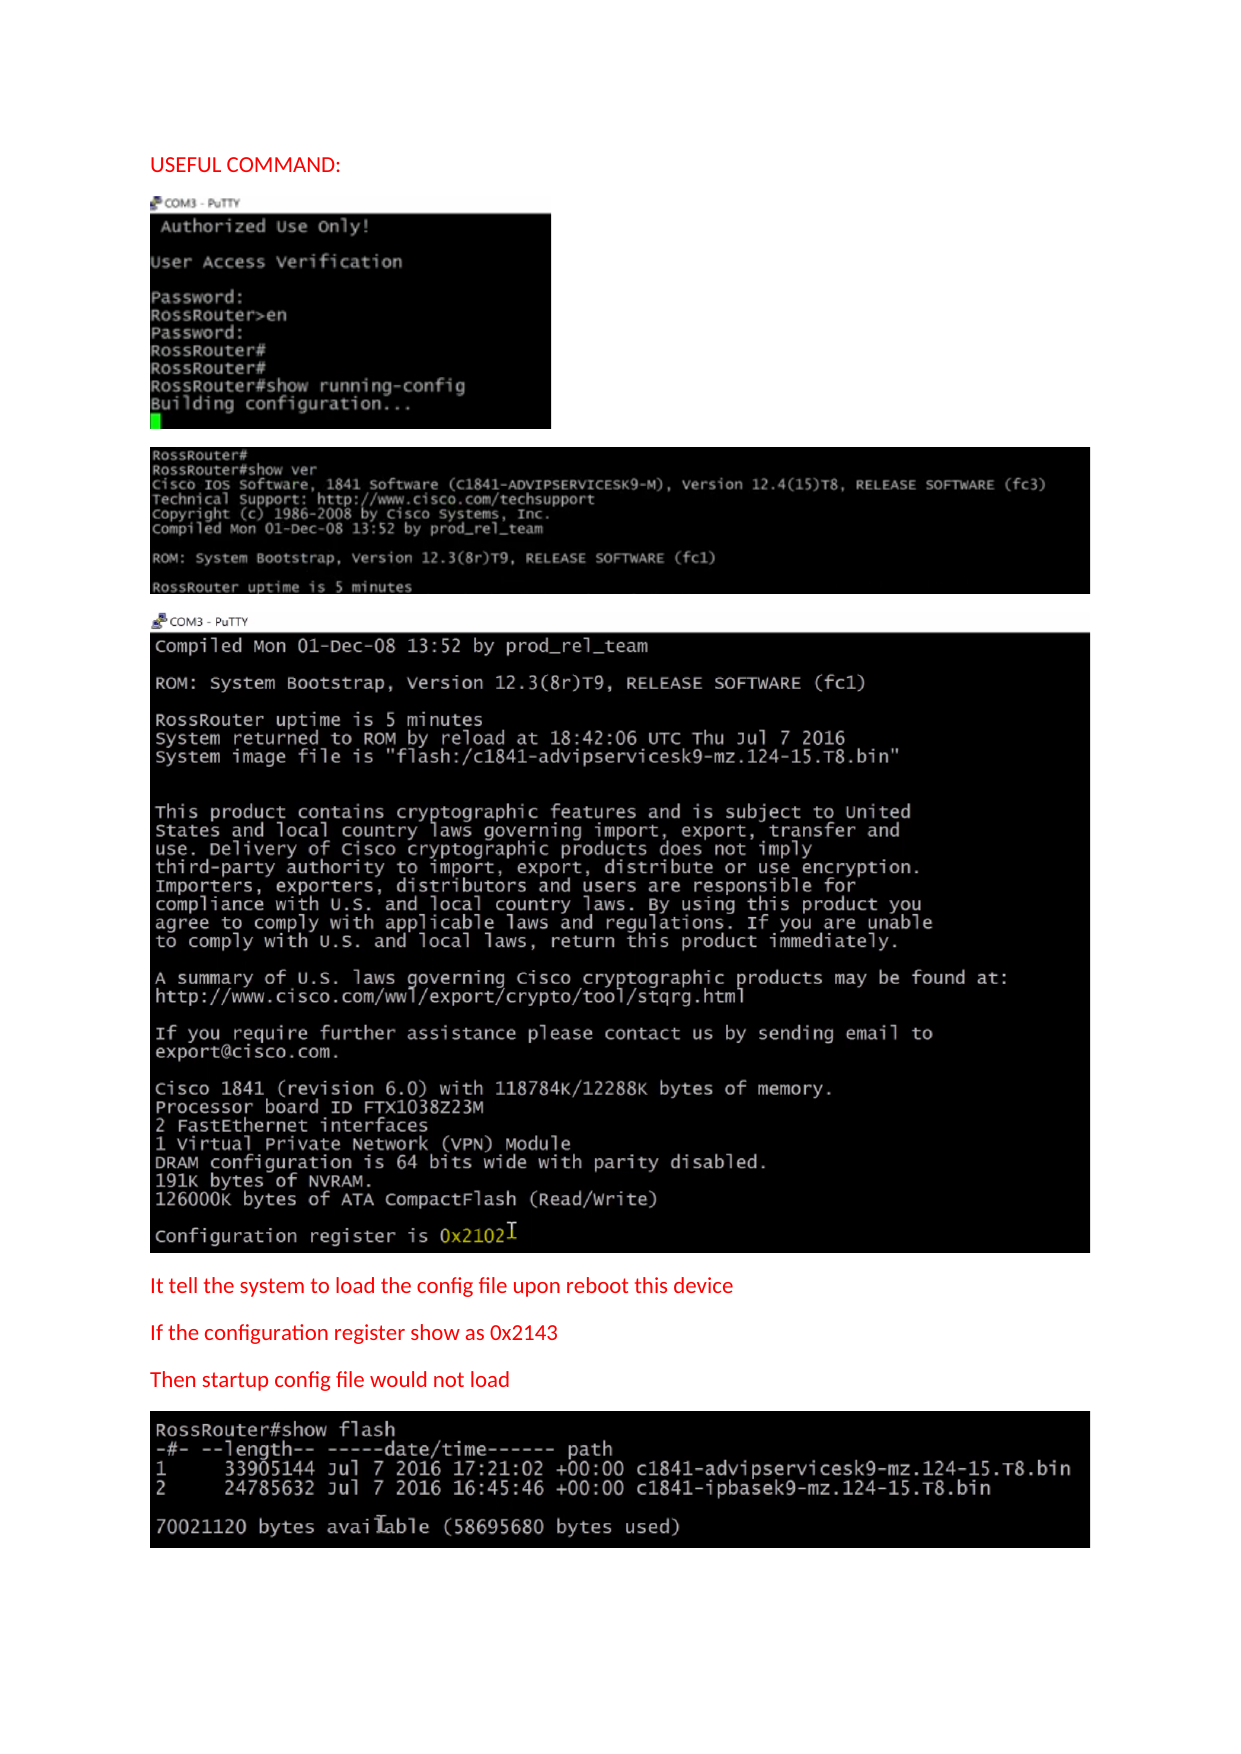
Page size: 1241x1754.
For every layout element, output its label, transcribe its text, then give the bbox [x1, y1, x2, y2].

text If the configuration register show as 0x2143 [150, 1318, 1090, 1346]
text It tell the system to load the config file upon reboot this device [150, 1271, 1090, 1299]
picture [150, 196, 552, 429]
picture [150, 612, 1091, 1253]
picture [150, 1411, 1091, 1548]
picture [150, 447, 1091, 594]
text USEFUL COMMAND: [150, 150, 1090, 178]
text Then startup config file would not load [150, 1365, 1090, 1393]
